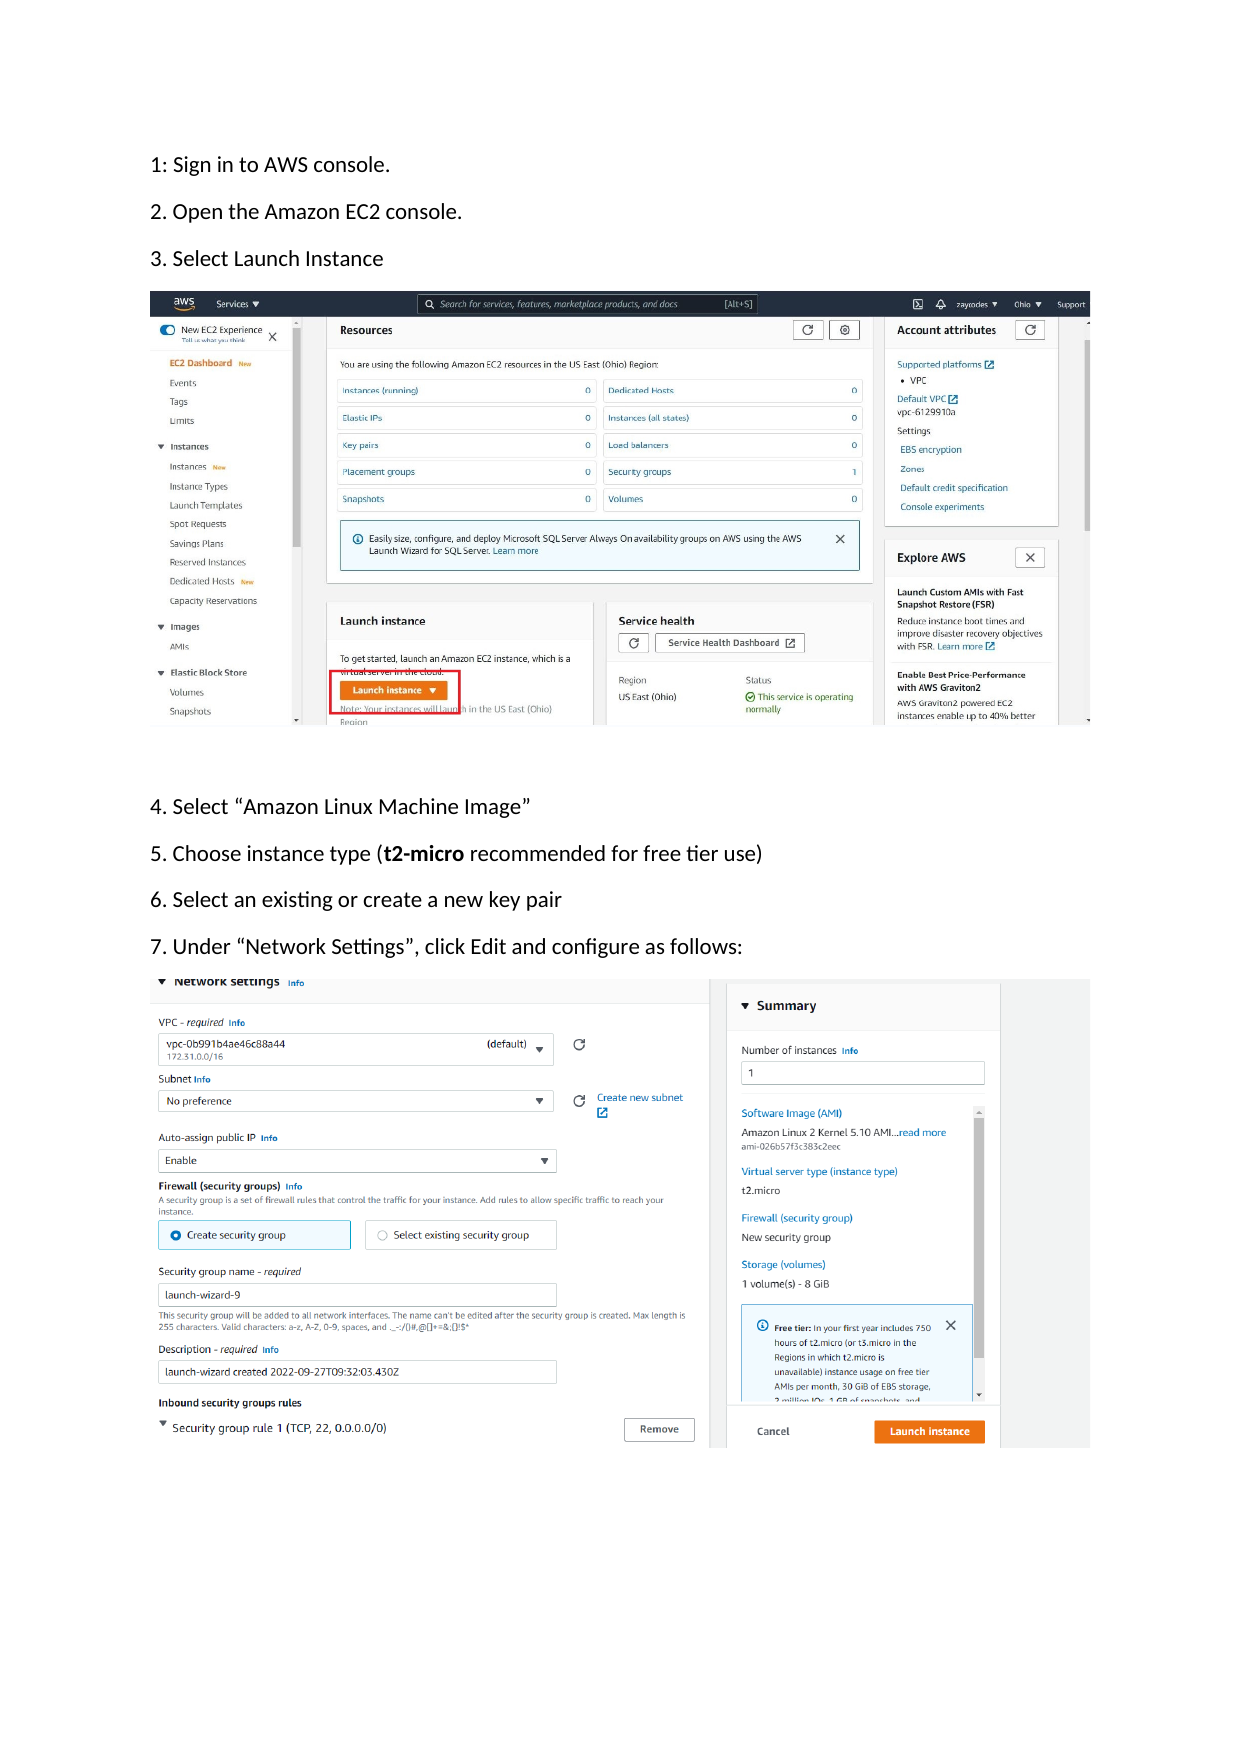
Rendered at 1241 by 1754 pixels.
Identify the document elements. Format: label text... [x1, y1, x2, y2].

picture [150, 979, 1091, 1448]
text 5. Choose instance type (t2-micro recommended for free tier use) [150, 839, 1090, 867]
picture [150, 290, 1091, 727]
text 7. Under “Network Settings”, click Edit and configure as follows: [150, 932, 1090, 961]
text 3. Select Launch Instance [150, 244, 1090, 272]
text 4. Select “Amazon Linux Machine Image” [150, 792, 1090, 820]
text 2. Open the Amazon EC2 console. [150, 197, 1090, 225]
text 1: Sign in to AWS console. [150, 150, 1090, 178]
text 6. Select an existing or create a new key pair [150, 886, 1090, 914]
